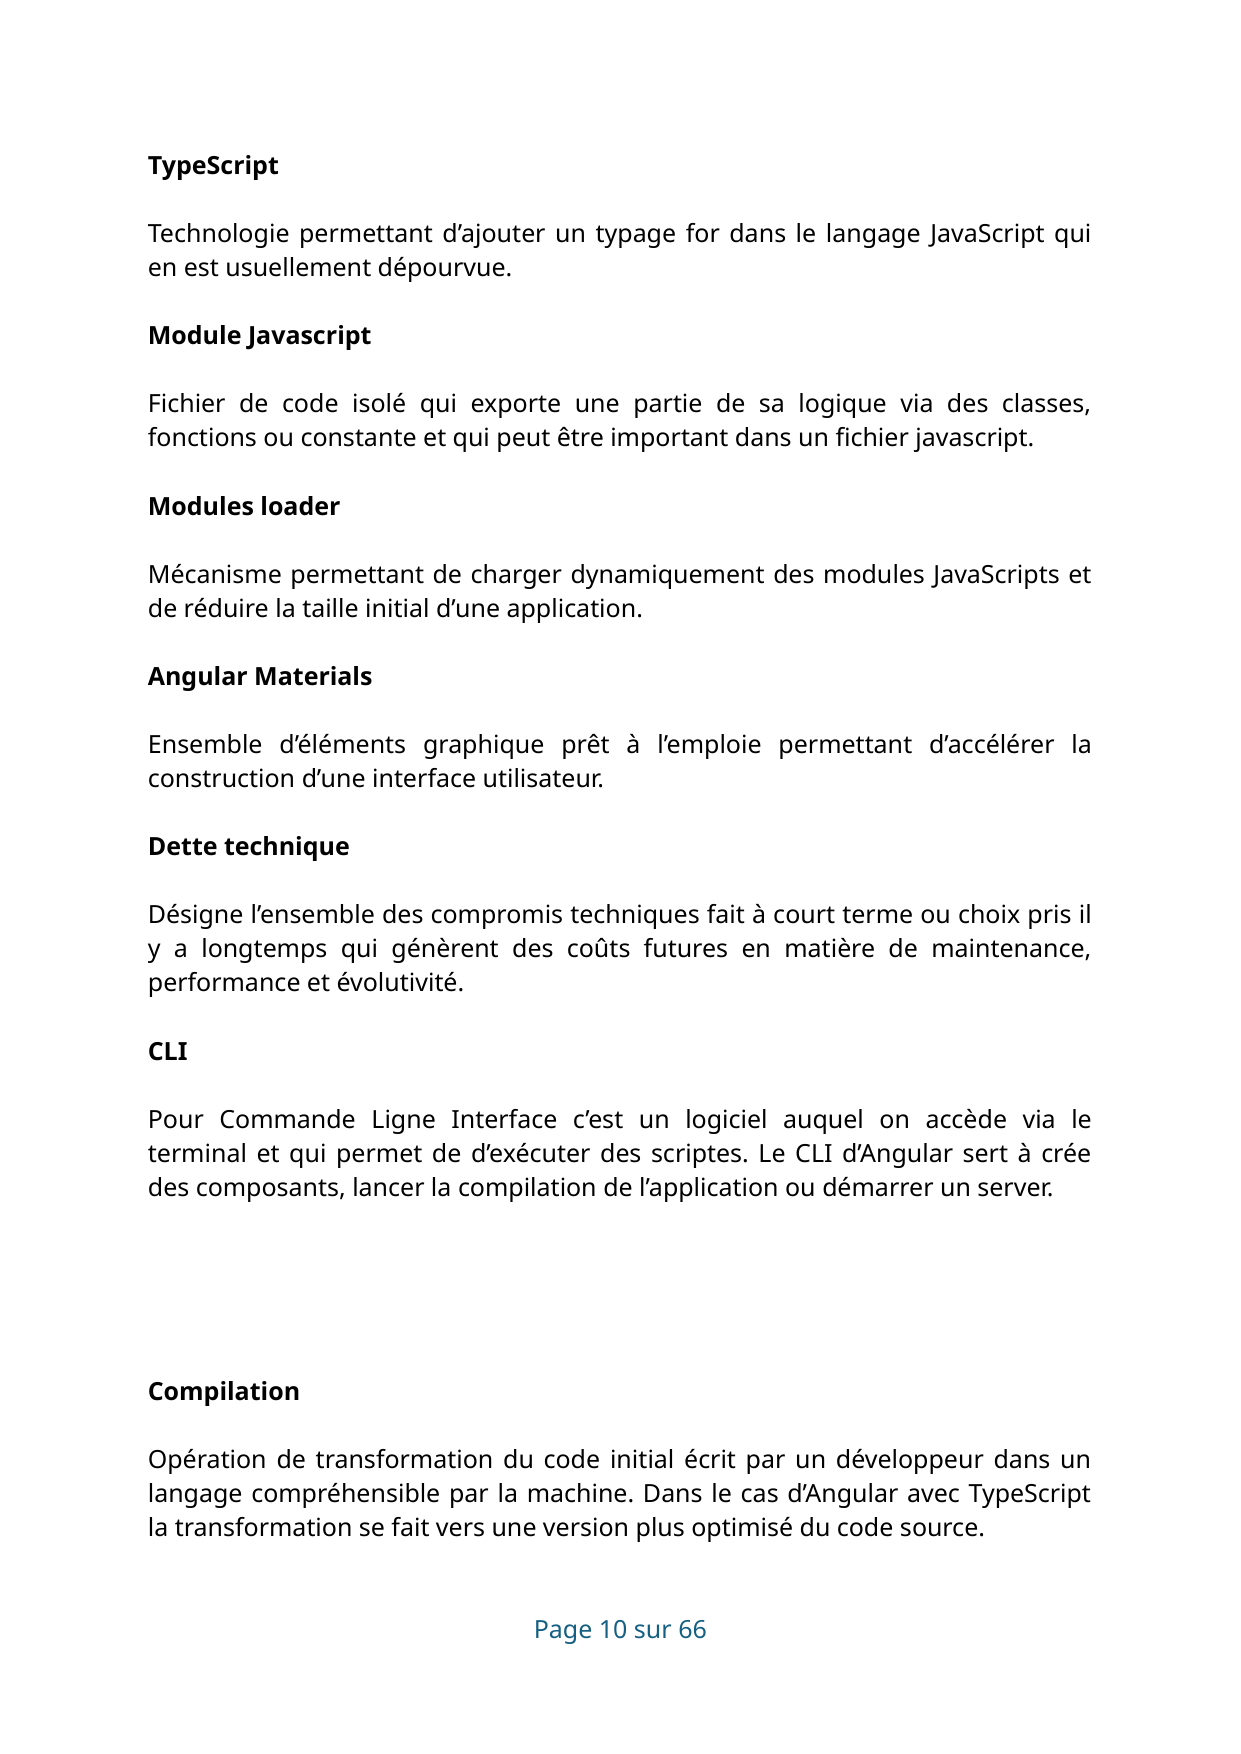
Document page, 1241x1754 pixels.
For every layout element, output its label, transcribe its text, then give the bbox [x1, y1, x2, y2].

text Désigne l’ensemble des compromis techniques fait à court terme ou choix pris il y a longtemps qui génèrent des coûts futures en matière de maintenance, performance et évolutivité. [148, 897, 1093, 999]
text TypeScript [148, 148, 1093, 182]
text Dette technique [148, 829, 1093, 863]
text Technologie permettant d’ajouter un typage for dans le langage JavaScript qui en est usuellement dépourvue. [148, 216, 1093, 284]
text Opération de transformation du code initial écrit par un développeur dans un langage compréhensible par la machine. Dans le cas d’Angular avec TypeScript la transformation se fait vers une version plus optimisé du code source. [148, 1442, 1093, 1544]
text Mécanisme permettant de charger dynamiquement des modules JavaScripts et de réduire la taille initial d’une application. [148, 556, 1093, 624]
text CLI [148, 1033, 1093, 1067]
text Modules loader [148, 488, 1093, 522]
text Angular Materials [148, 658, 1093, 693]
text Pour Commande Ligne Interface c’est un logiciel auquel on accède via le terminal et qui permet de d’exécuter des scriptes. Le CLI d’Angular sert à crée des composants, lancer la compilation de l’application ou démarrer un server. [148, 1101, 1093, 1203]
text Fichier de code isolé qui exporte une partie de sa logique via des classes, fonctions ou constante et qui peut être important dans un fichier javascript. [148, 386, 1093, 454]
text Ensemble d’éléments graphique prêt à l’emploie permettant d’accélérer la construction d’une interface utilisateur. [148, 727, 1093, 795]
text Compilation [148, 1374, 1093, 1408]
text Module Javascript [148, 318, 1093, 352]
